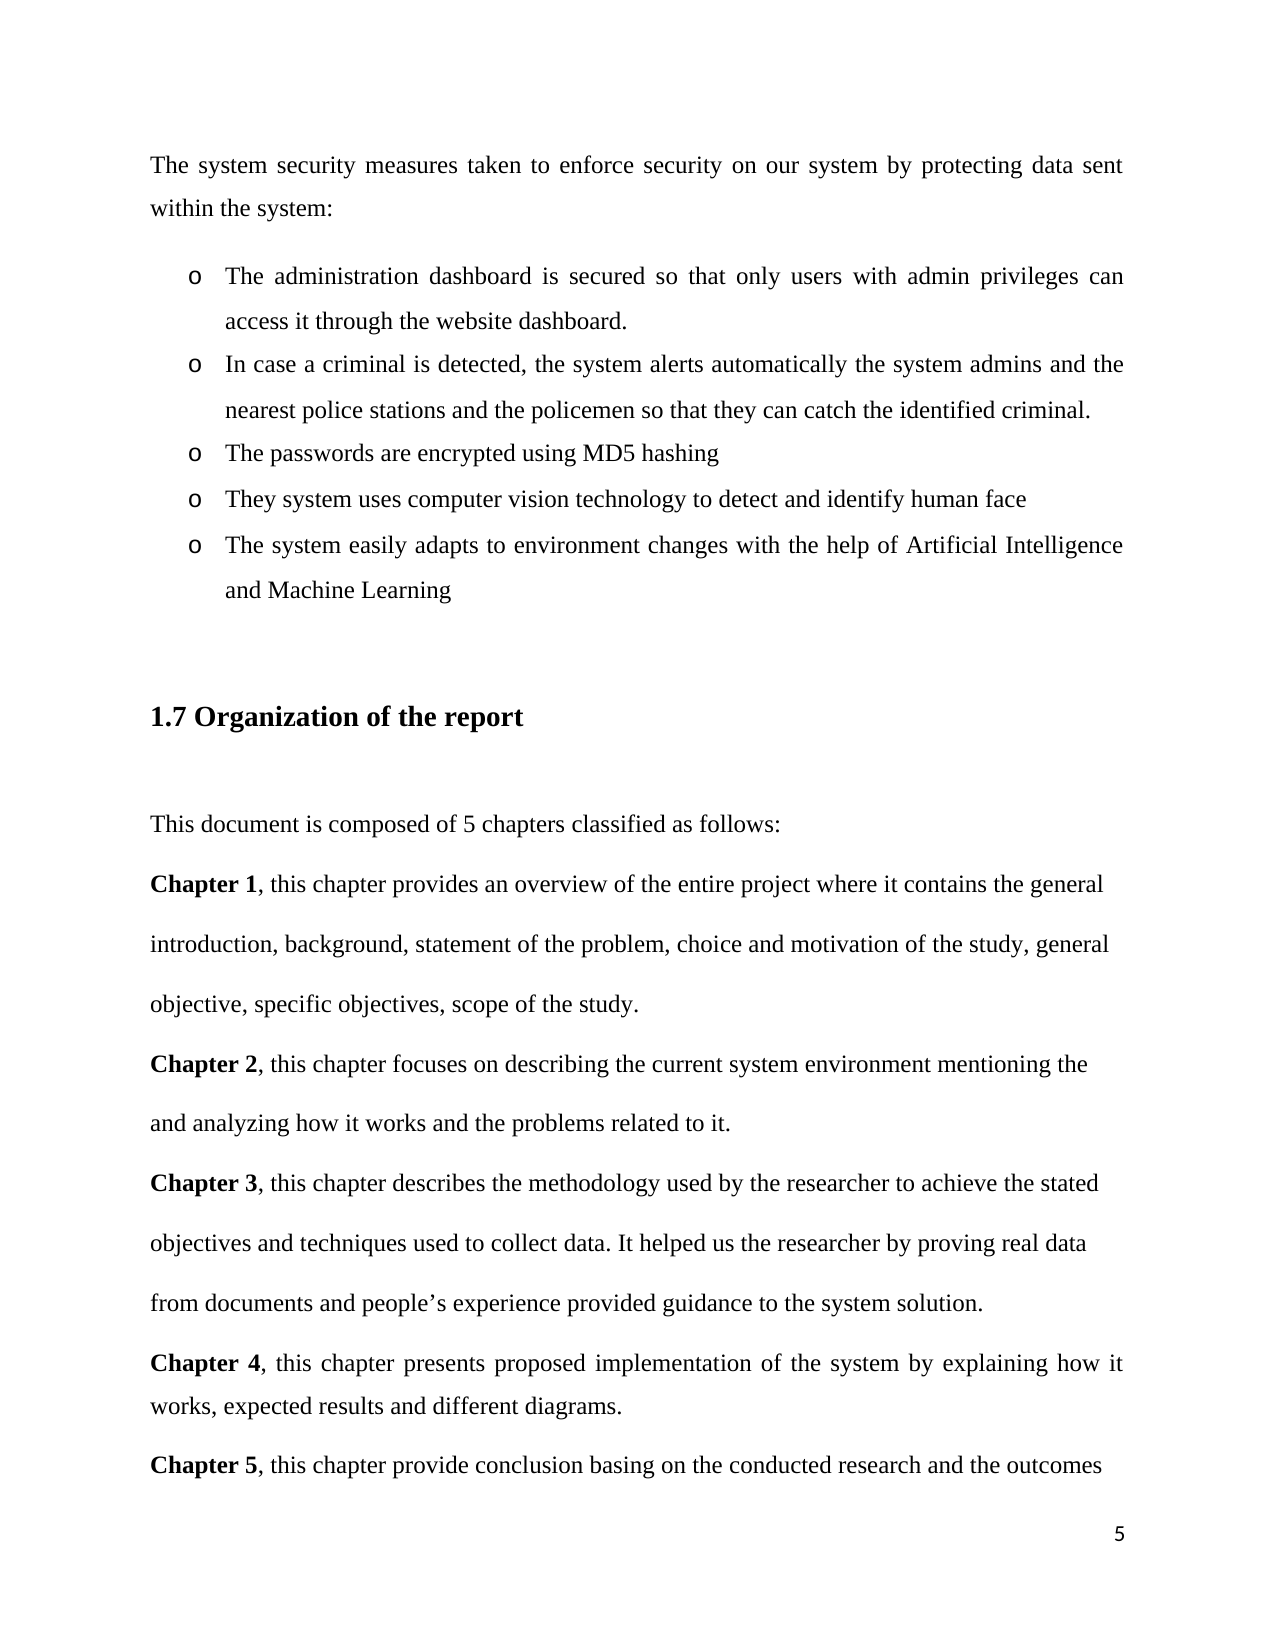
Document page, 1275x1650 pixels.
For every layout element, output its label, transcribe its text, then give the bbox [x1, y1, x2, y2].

text introduction, background, statement of the problem, choice and motivation of the study, general [150, 929, 1125, 958]
text Chapter 1, this chapter provides an overview of the entire project where it contains the general [150, 869, 1125, 898]
text and analyzing how it works and the problems related to it. [150, 1108, 1125, 1137]
text Chapter 2, this chapter focuses on describing the current system environment mentioning the [150, 1049, 1125, 1077]
text from documents and people’s experience provided guidance to the system solution. [150, 1288, 1125, 1317]
text Chapter 5, this chapter provide conclusion basing on the conducted research and the outcomes [150, 1451, 1125, 1479]
text Chapter 3, this chapter describes the methodology used by the researcher to achieve the stated [150, 1168, 1125, 1197]
list The system easily adapts to environment changes with the help of Artificial Intelligence and Machine Learning [187, 530, 1125, 604]
text Chapter 4, this chapter presents proposed implementation of the system by explaining how it works, expected results and different diagrams. [150, 1348, 1125, 1419]
text This document is composed of 5 chapters classified as follows: [150, 809, 1125, 838]
text objectives and techniques used to collect data. It helped us the researcher by proving real data [150, 1228, 1125, 1257]
subtitle 1.7 Organization of the report [150, 699, 1125, 733]
list They system uses computer vision technology to detect and identify human face [187, 484, 1125, 515]
list In case a criminal is detected, the system alerts automatically the system admins and the nearest police stations and the policemen so that they can catch the identified criminal. [187, 349, 1125, 423]
text The system security measures taken to enforce security on our system by protecting data sent within the system: [150, 150, 1125, 222]
text objective, specific objectives, scope of the study. [150, 989, 1125, 1018]
list The passwords are encrypted using MD5 hashing [187, 438, 1125, 469]
list The administration dashboard is secured so that only users with admin privileges can access it through the website dashboard. [187, 261, 1125, 335]
